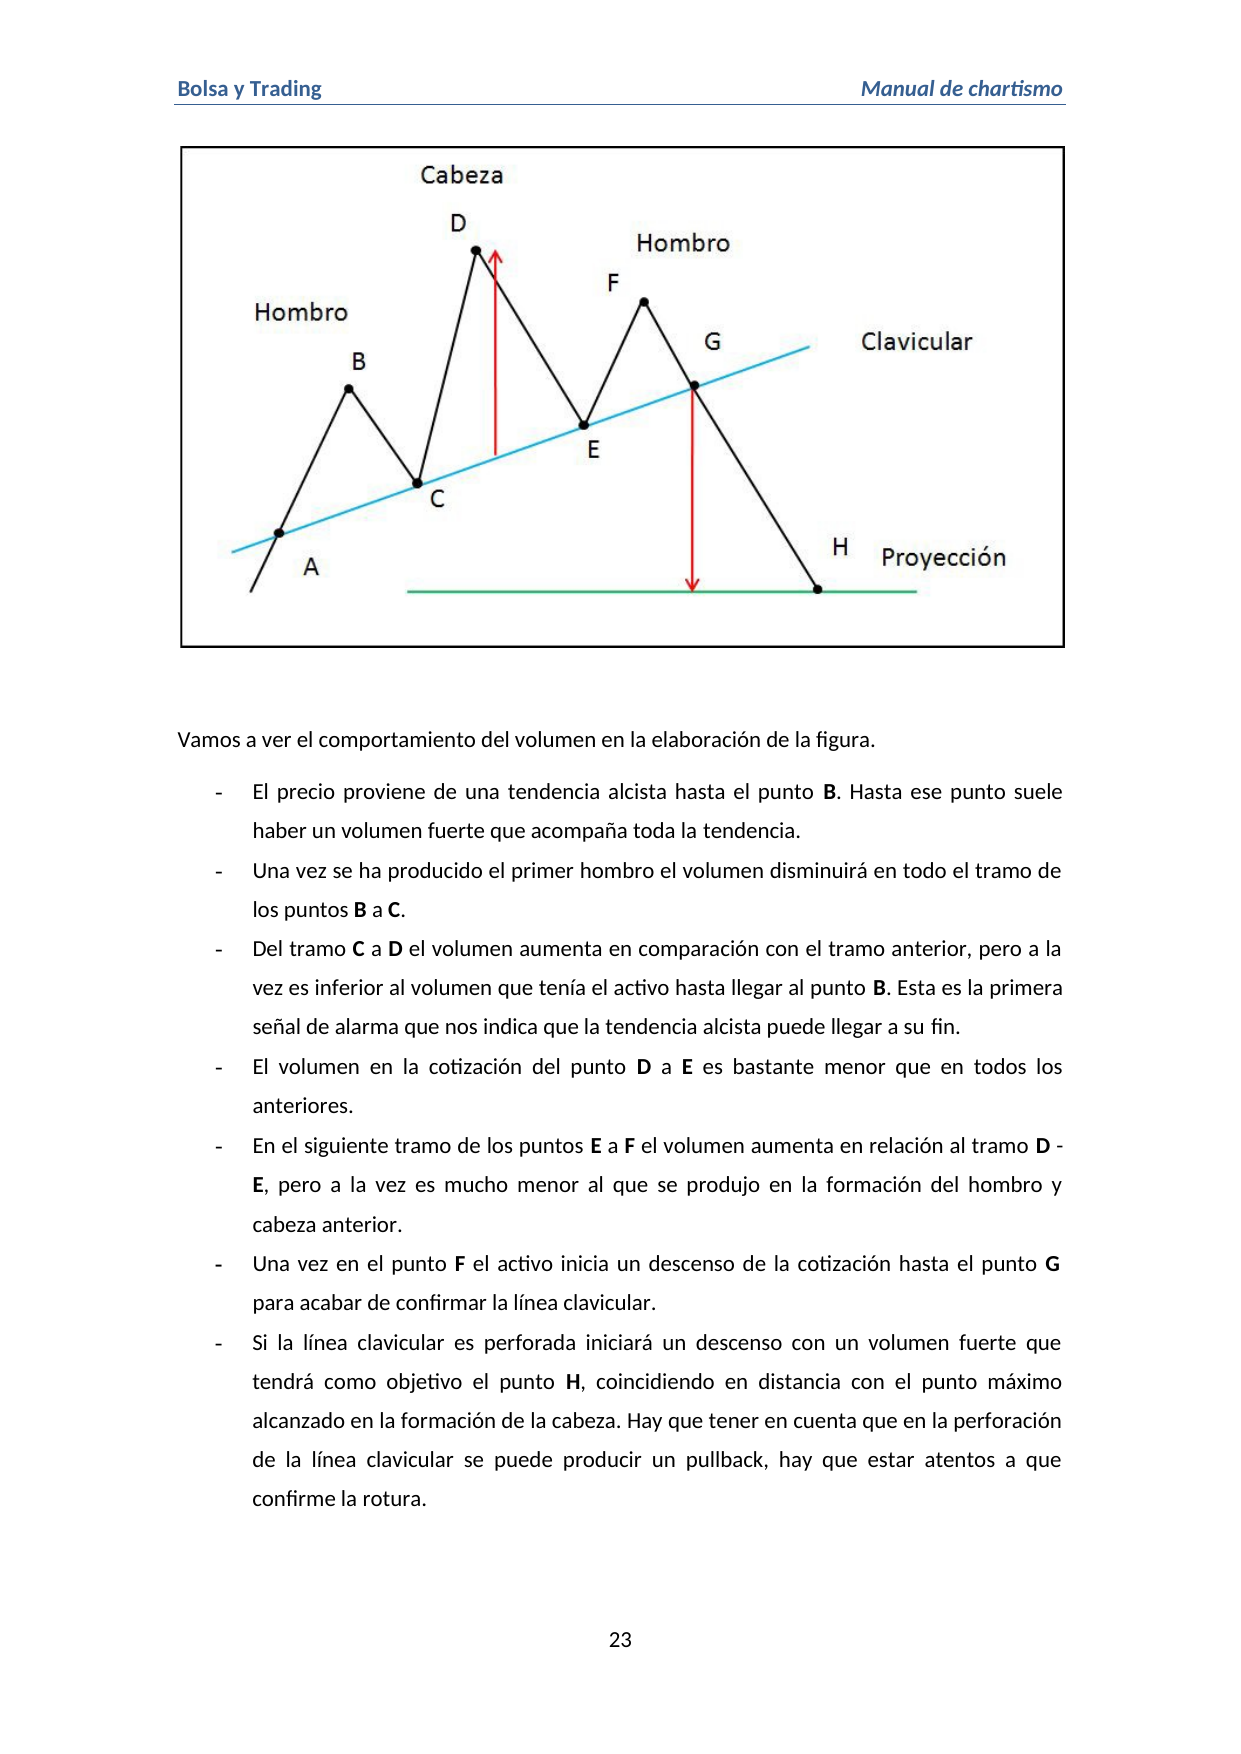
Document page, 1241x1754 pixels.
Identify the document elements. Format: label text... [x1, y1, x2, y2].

list El volumen en la cotización del punto D a E es bastante menor que en todos los anteriores. [215, 1052, 1063, 1119]
list En el siguiente tramo de los puntos E a F el volumen aumenta en relación al tramo D - E, pero a la vez es mucho menor al que se produjo en la formación del hombro y cabeza anterior. [215, 1131, 1063, 1238]
list El precio proviene de una tendencia alcista hasta el punto B. Hasta ese punto suele haber un volumen fuerte que acompaña toda la tendencia. [215, 777, 1063, 844]
text para acabar de confirmar la línea clavicular. [252, 1288, 1078, 1316]
list Del tramo C a D el volumen aumenta en comparación con el tramo anterior, pero a la vez es inferior al volumen que tenía el activo hasta llegar al punto B. Esta es la primera señal de alarma que nos indica que la tendencia alcista puede llegar a su fin. [215, 934, 1063, 1040]
picture [180, 146, 1065, 648]
list Una vez en el punto F el activo inicia un descenso de la cotización hasta el punto G [214, 1249, 1078, 1277]
list Una vez se ha producido el primer hombro el volumen disminuirá en todo el tramo de los puntos B a C. [215, 856, 1063, 923]
text Vamos a ver el comportamiento del volumen en la elaboración de la figura. [177, 725, 1078, 753]
list Si la línea clavicular es perforada iniciará un descenso con un volumen fuerte que tendrá como objetivo el punto H, coincidiendo en distancia con el punto máximo alcanzado en la formación de la cabeza. Hay que tener en cuenta que en la perforación de la línea clavicular se puede producir un pullback, hay que estar atentos a que confirme la rotura. [214, 1328, 1063, 1512]
